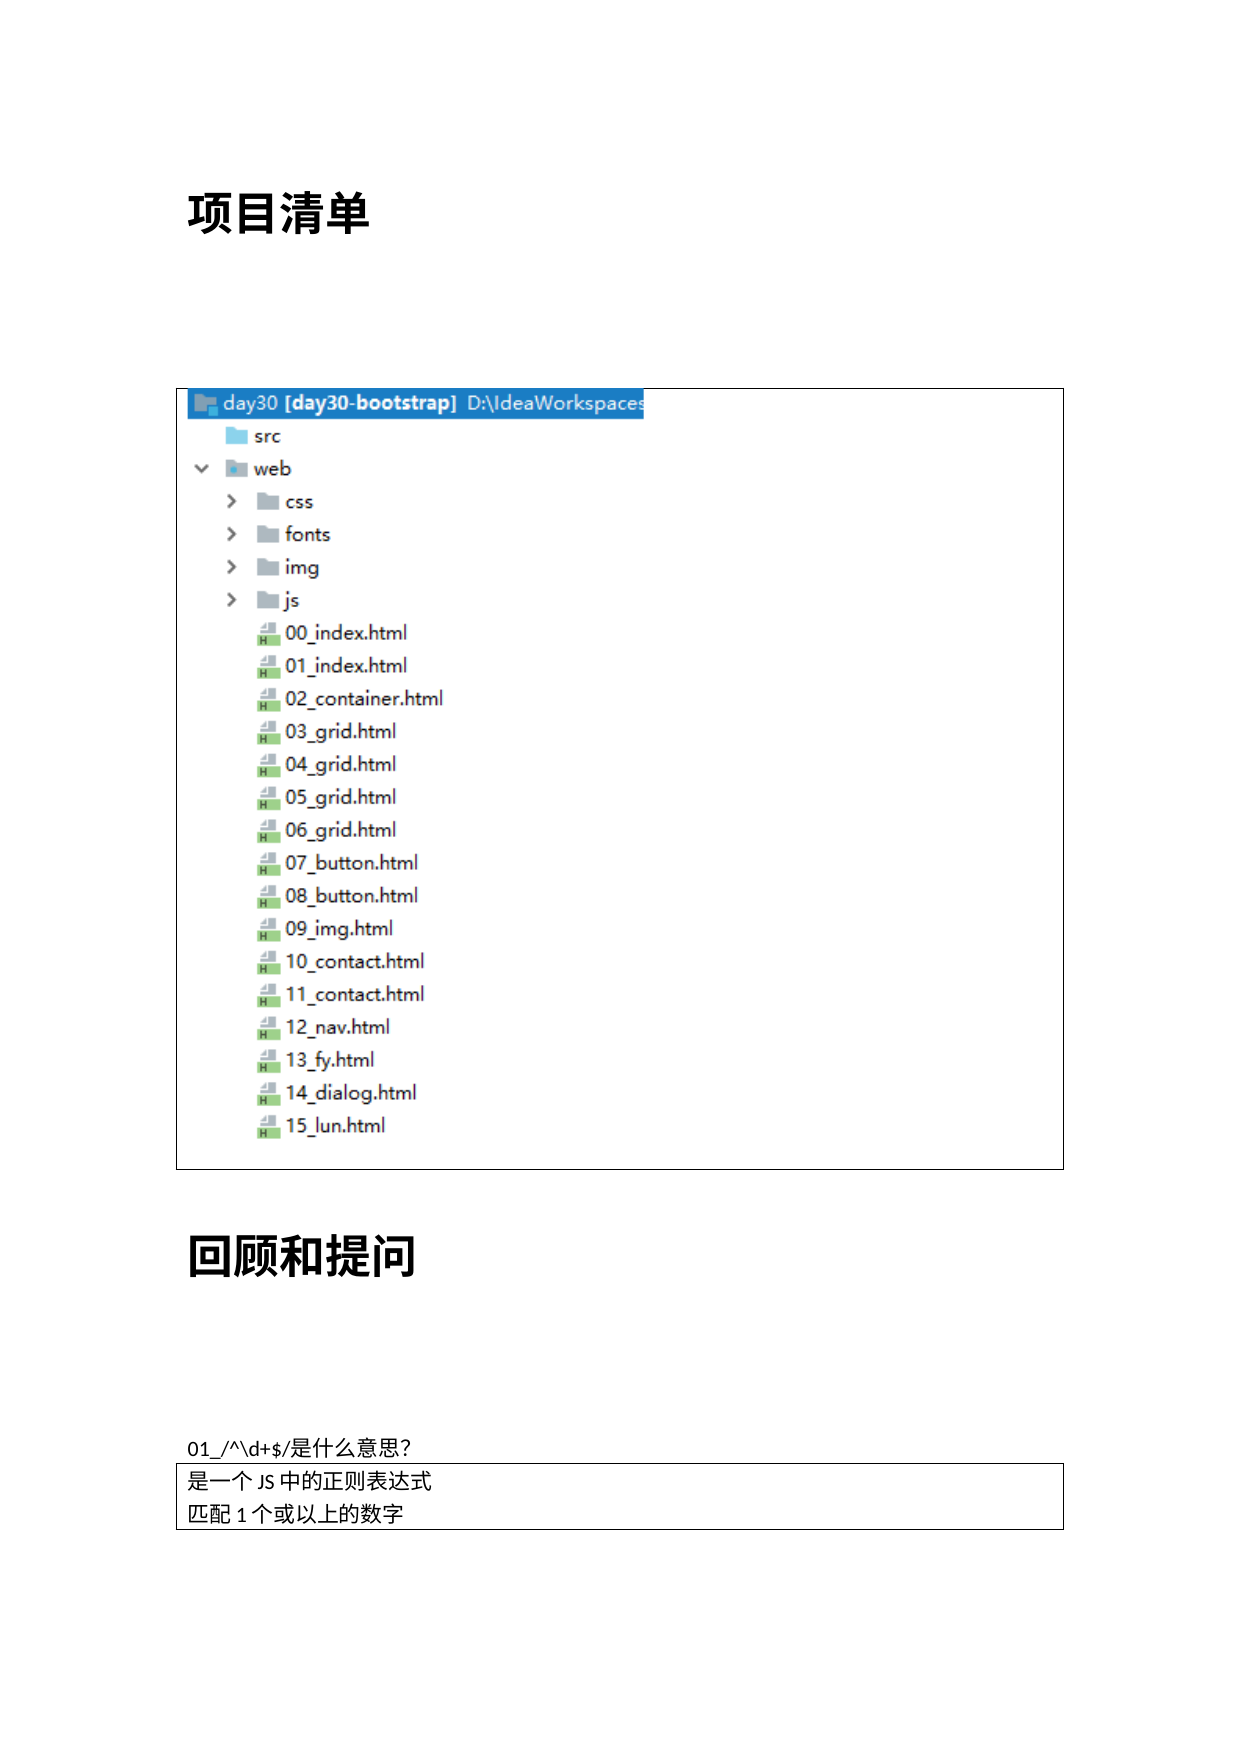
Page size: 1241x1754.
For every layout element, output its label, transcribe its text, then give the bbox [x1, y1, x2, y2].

picture [187, 388, 644, 1142]
table_header [177, 389, 1063, 1168]
table_header 是一个JS中的正则表达式 匹配1个或以上的数字 [177, 1464, 1063, 1529]
subtitle 回顾和提问 [187, 1205, 1053, 1302]
subtitle 项目清单 [187, 162, 1053, 259]
text 01_/^\d+$/是什么意思？ [187, 1430, 1053, 1463]
